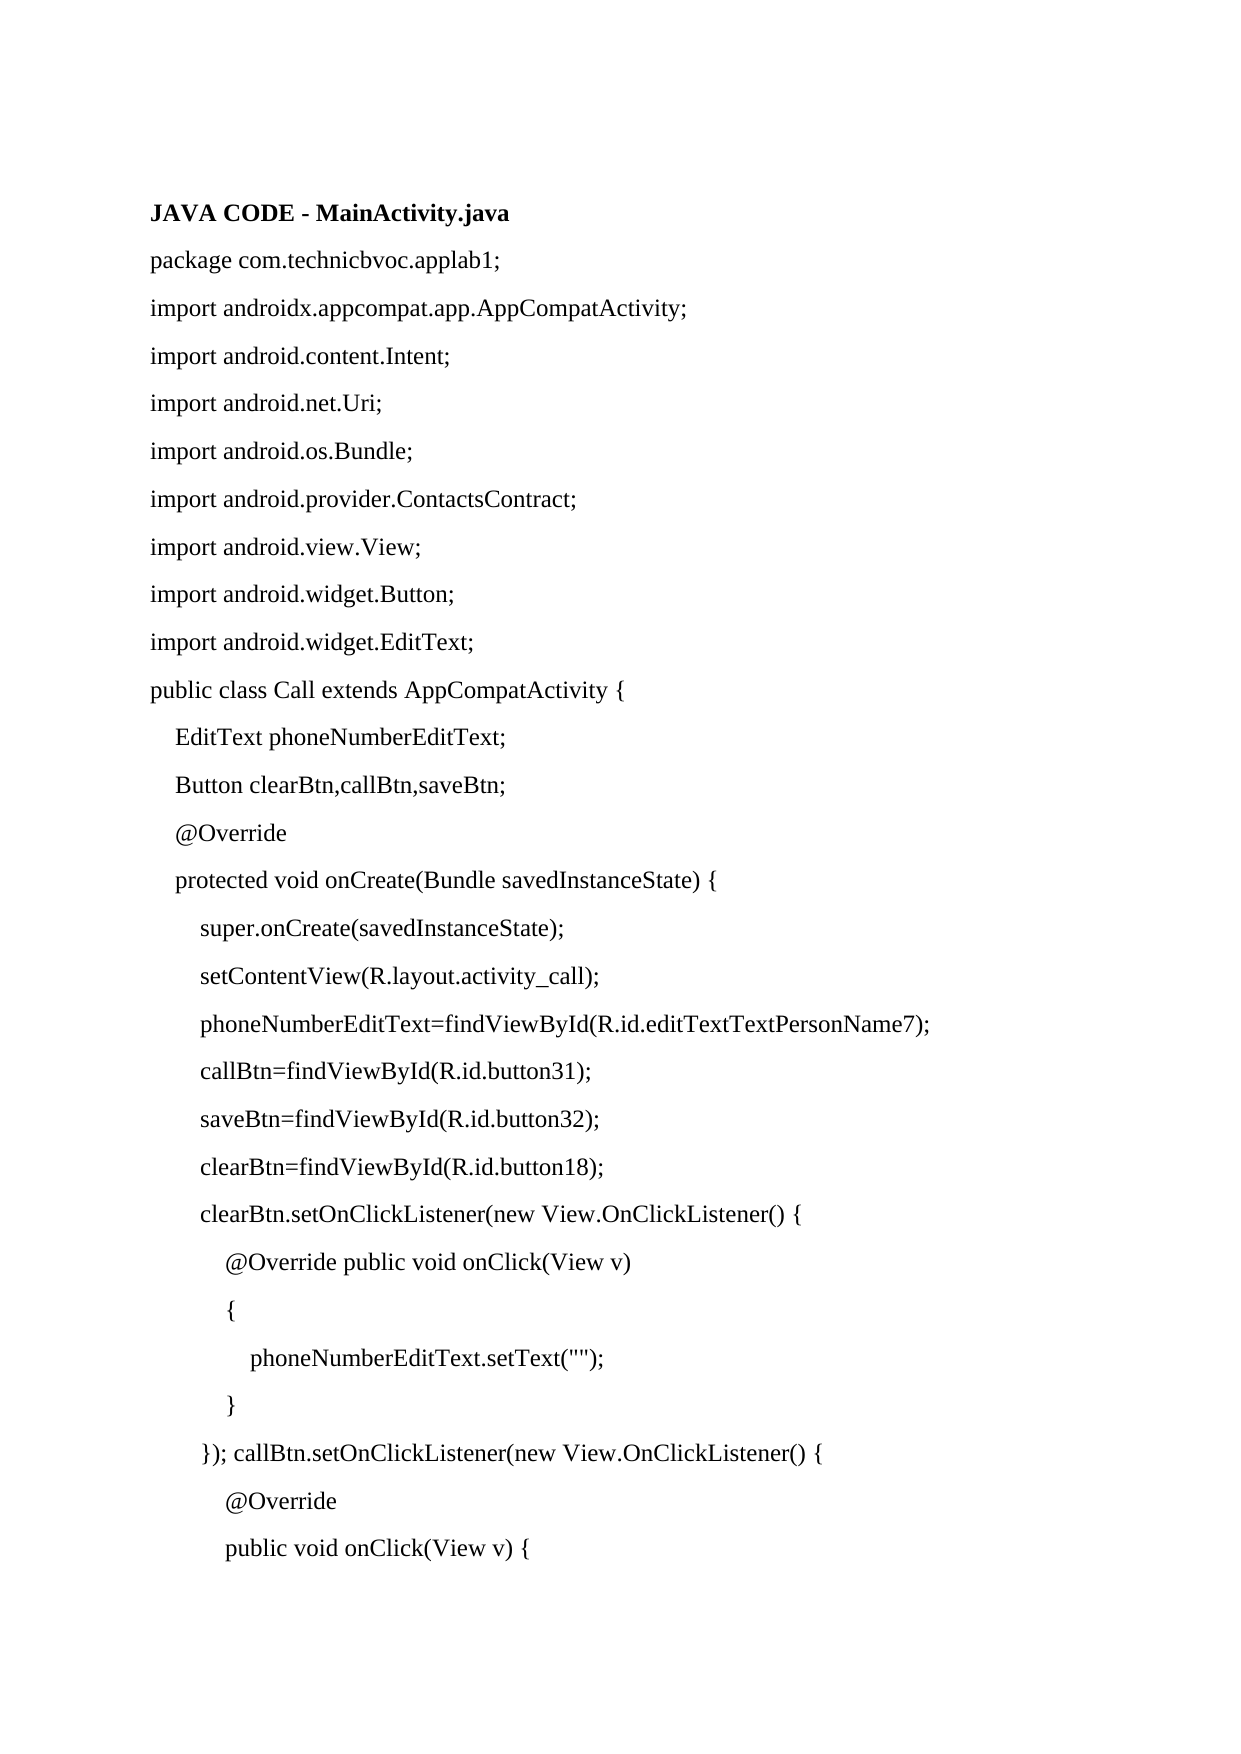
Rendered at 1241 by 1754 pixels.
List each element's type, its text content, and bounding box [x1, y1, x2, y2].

text clearBtn=findViewById(R.id.button18); [150, 1152, 1090, 1181]
text JAVA CODE - MainActivity.java [150, 198, 1090, 226]
text import androidx.appcompat.app.AppCompatActivity; [150, 293, 1090, 322]
text setContentView(R.layout.activity_call); [150, 961, 1090, 990]
text }); callBtn.setOnClickListener(new View.OnClickListener() { [150, 1438, 1090, 1467]
text @Override [150, 818, 1090, 847]
text protected void onCreate(Bundle savedInstanceState) { [150, 866, 1090, 894]
text phoneNumberEditText=findViewById(R.id.editTextTextPersonName7); [150, 1009, 1090, 1037]
text saveBtn=findViewById(R.id.button32); [150, 1104, 1090, 1133]
text { [150, 1295, 1090, 1324]
text @Override [150, 1486, 1090, 1514]
text import android.view.View; [150, 532, 1090, 560]
text package com.technicbvoc.applab1; [150, 245, 1090, 274]
text import android.widget.EditText; [150, 627, 1090, 656]
text import android.widget.Button; [150, 579, 1090, 608]
text Button clearBtn,callBtn,saveBtn; [150, 770, 1090, 799]
text clearBtn.setOnClickListener(new View.OnClickListener() { [150, 1199, 1090, 1228]
text import android.net.Uri; [150, 388, 1090, 417]
text public void onClick(View v) { [150, 1533, 1090, 1562]
text public class Call extends AppCompatActivity { [150, 675, 1090, 703]
text @Override public void onClick(View v) [150, 1247, 1090, 1276]
text phoneNumberEditText.setText(""); [150, 1343, 1090, 1371]
text import android.os.Bundle; [150, 436, 1090, 465]
text } [150, 1390, 1090, 1419]
text import android.provider.ContactsContract; [150, 484, 1090, 513]
text EditText phoneNumberEditText; [150, 722, 1090, 751]
text import android.content.Intent; [150, 341, 1090, 369]
text super.onCreate(savedInstanceState); [150, 913, 1090, 942]
text callBtn=findViewById(R.id.button31); [150, 1056, 1090, 1085]
